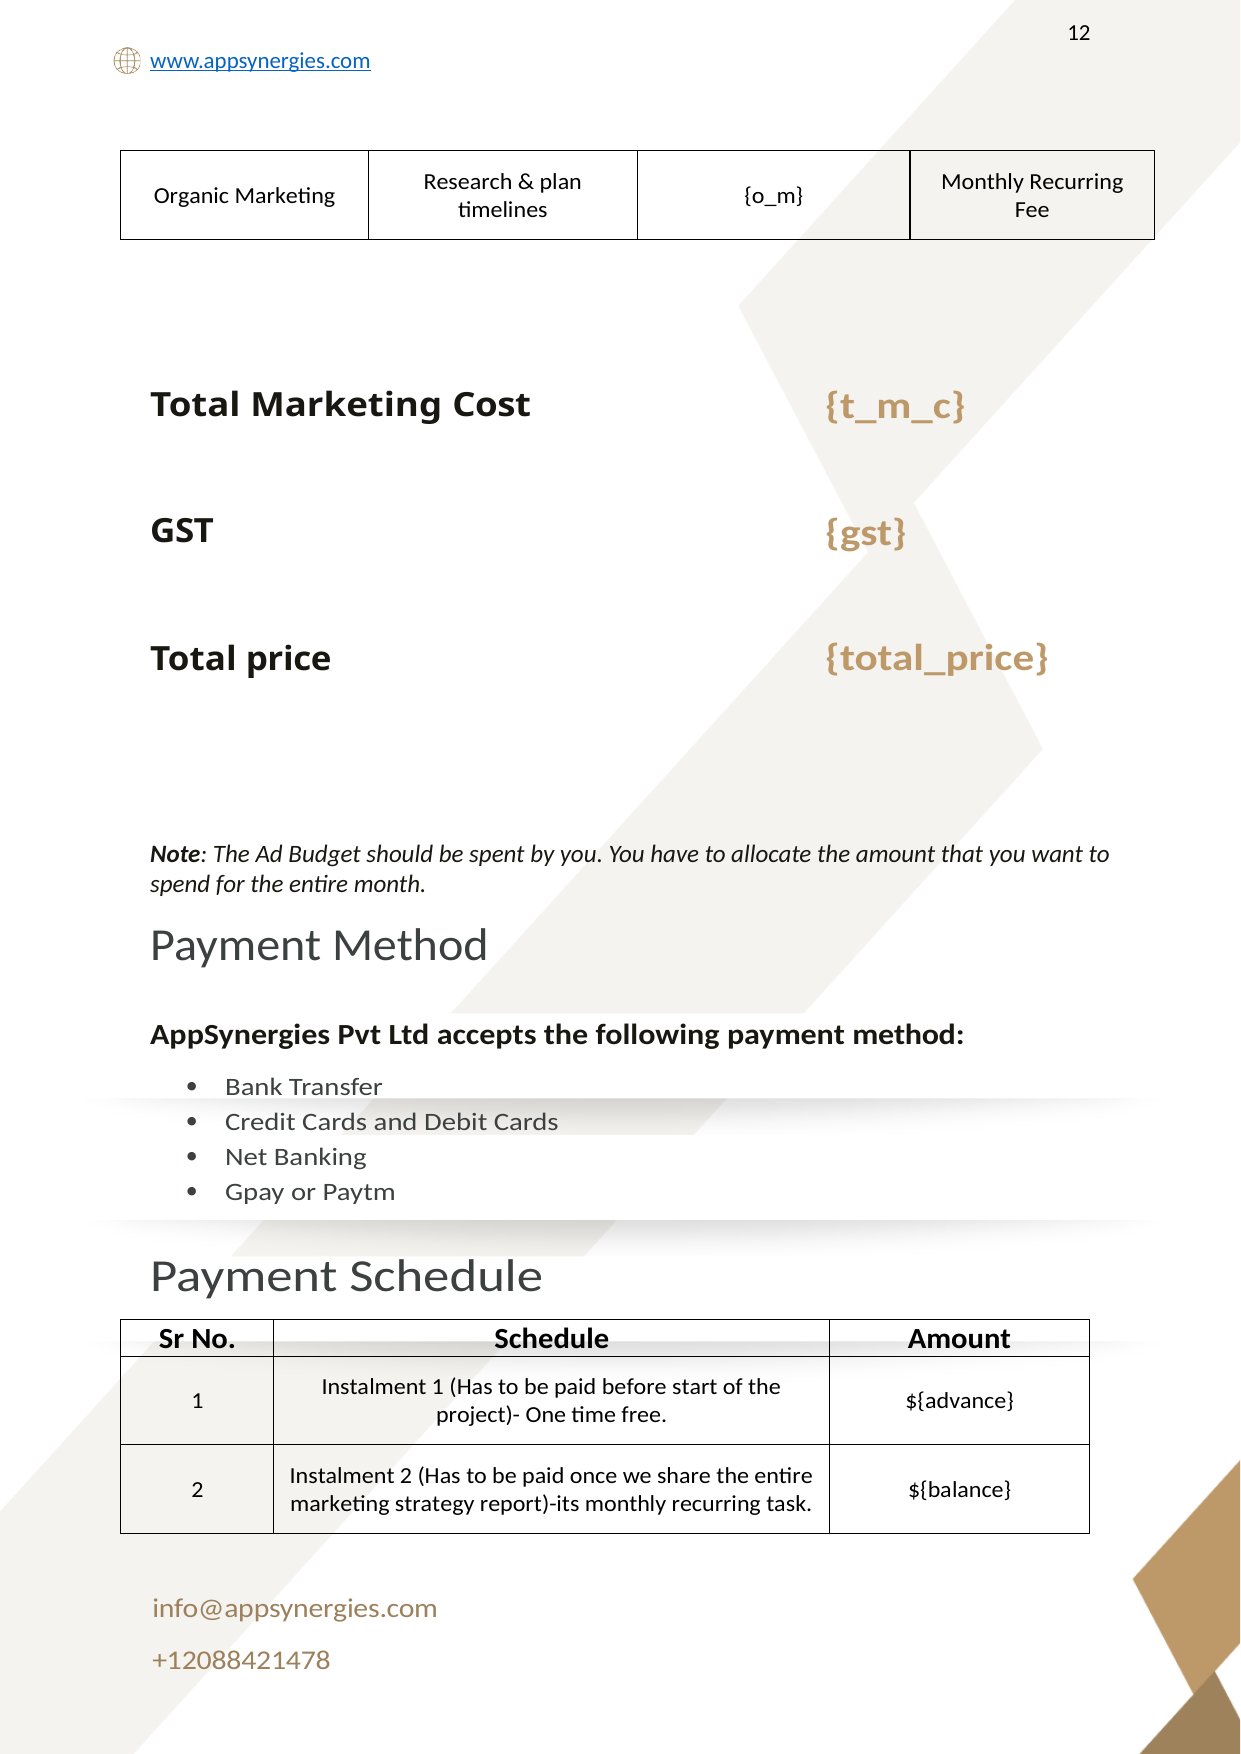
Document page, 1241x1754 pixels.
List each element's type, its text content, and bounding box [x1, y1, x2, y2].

picture [0, 0, 1241, 1754]
list Net Banking [187, 1141, 1149, 1172]
text GST {gst} [150, 507, 1120, 555]
text AppSynergies Pvt Ltd accepts the following payment method: [150, 1016, 1149, 1052]
text Payment Schedule [150, 1246, 1120, 1302]
table_cell Instalment 1 (Has to be paid before start of the project)- One time free. [274, 1357, 829, 1444]
table_cell {o_m} [638, 151, 909, 239]
list Bank Transfer [187, 1071, 1149, 1102]
table_header Sr No. [121, 1320, 273, 1356]
text Note: The Ad Budget should be spent by you. You have to allocate the amount that you want to spend for the entire month. [150, 838, 1120, 899]
table_cell ${advance} [830, 1357, 1089, 1444]
table_cell Organic Marketing [121, 151, 368, 239]
table_header Schedule [274, 1320, 829, 1356]
text Payment Method [150, 916, 1149, 972]
table_cell 2 [121, 1445, 273, 1533]
table_header Amount [830, 1320, 1089, 1356]
list Credit Cards and Debit Cards [187, 1106, 1149, 1137]
table_cell 1 [121, 1357, 273, 1444]
table_cell Instalment 2 (Has to be paid once we share the entire marketing strategy report)-its monthly recurring task. [274, 1445, 829, 1533]
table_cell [911, 151, 1154, 239]
list Gpay or Paytm [187, 1176, 1149, 1207]
table_cell ${balance} [830, 1445, 1089, 1533]
text Total price {total_price} [150, 634, 1120, 680]
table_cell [369, 151, 637, 239]
text Total Marketing Cost {t_m_c} [150, 381, 1120, 428]
